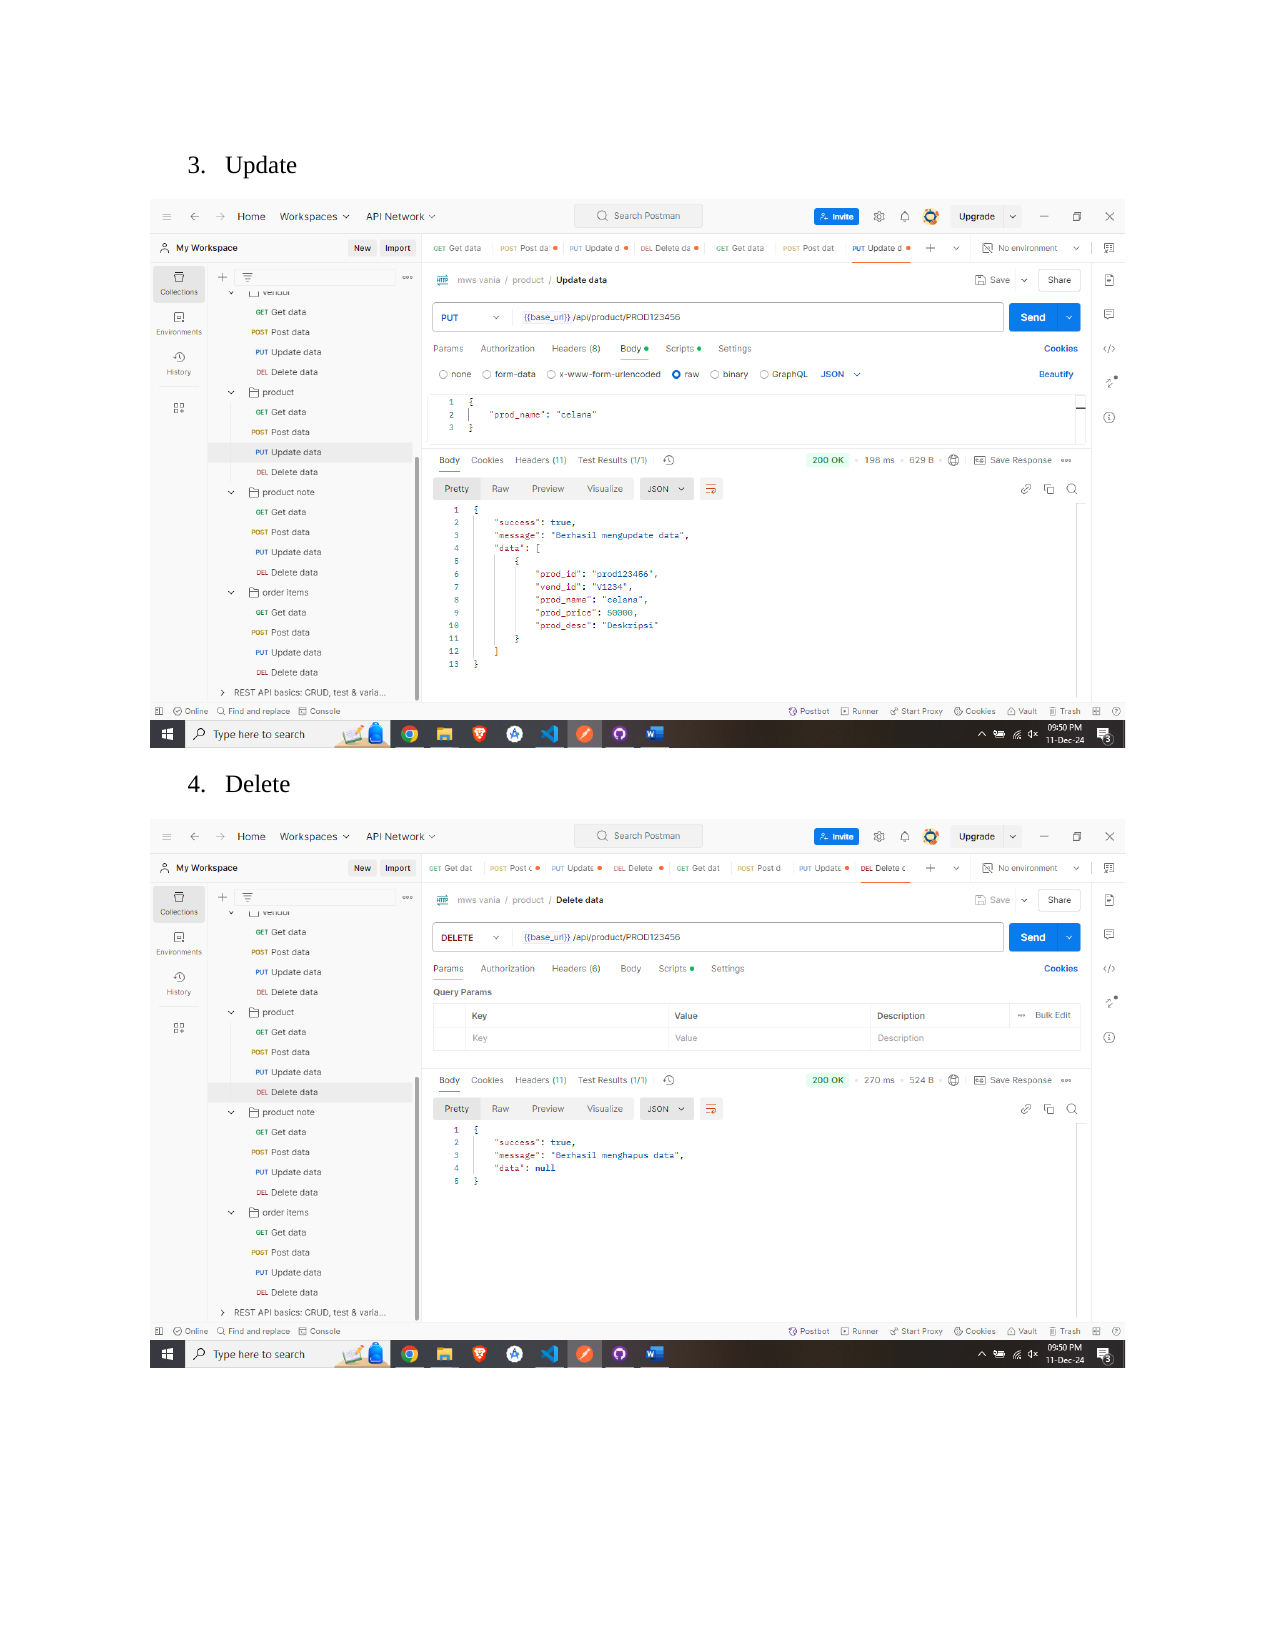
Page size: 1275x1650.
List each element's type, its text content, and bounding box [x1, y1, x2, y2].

picture [150, 819, 1125, 1368]
picture [150, 199, 1125, 748]
list Update [187, 150, 1125, 179]
list Delete [187, 769, 1125, 798]
